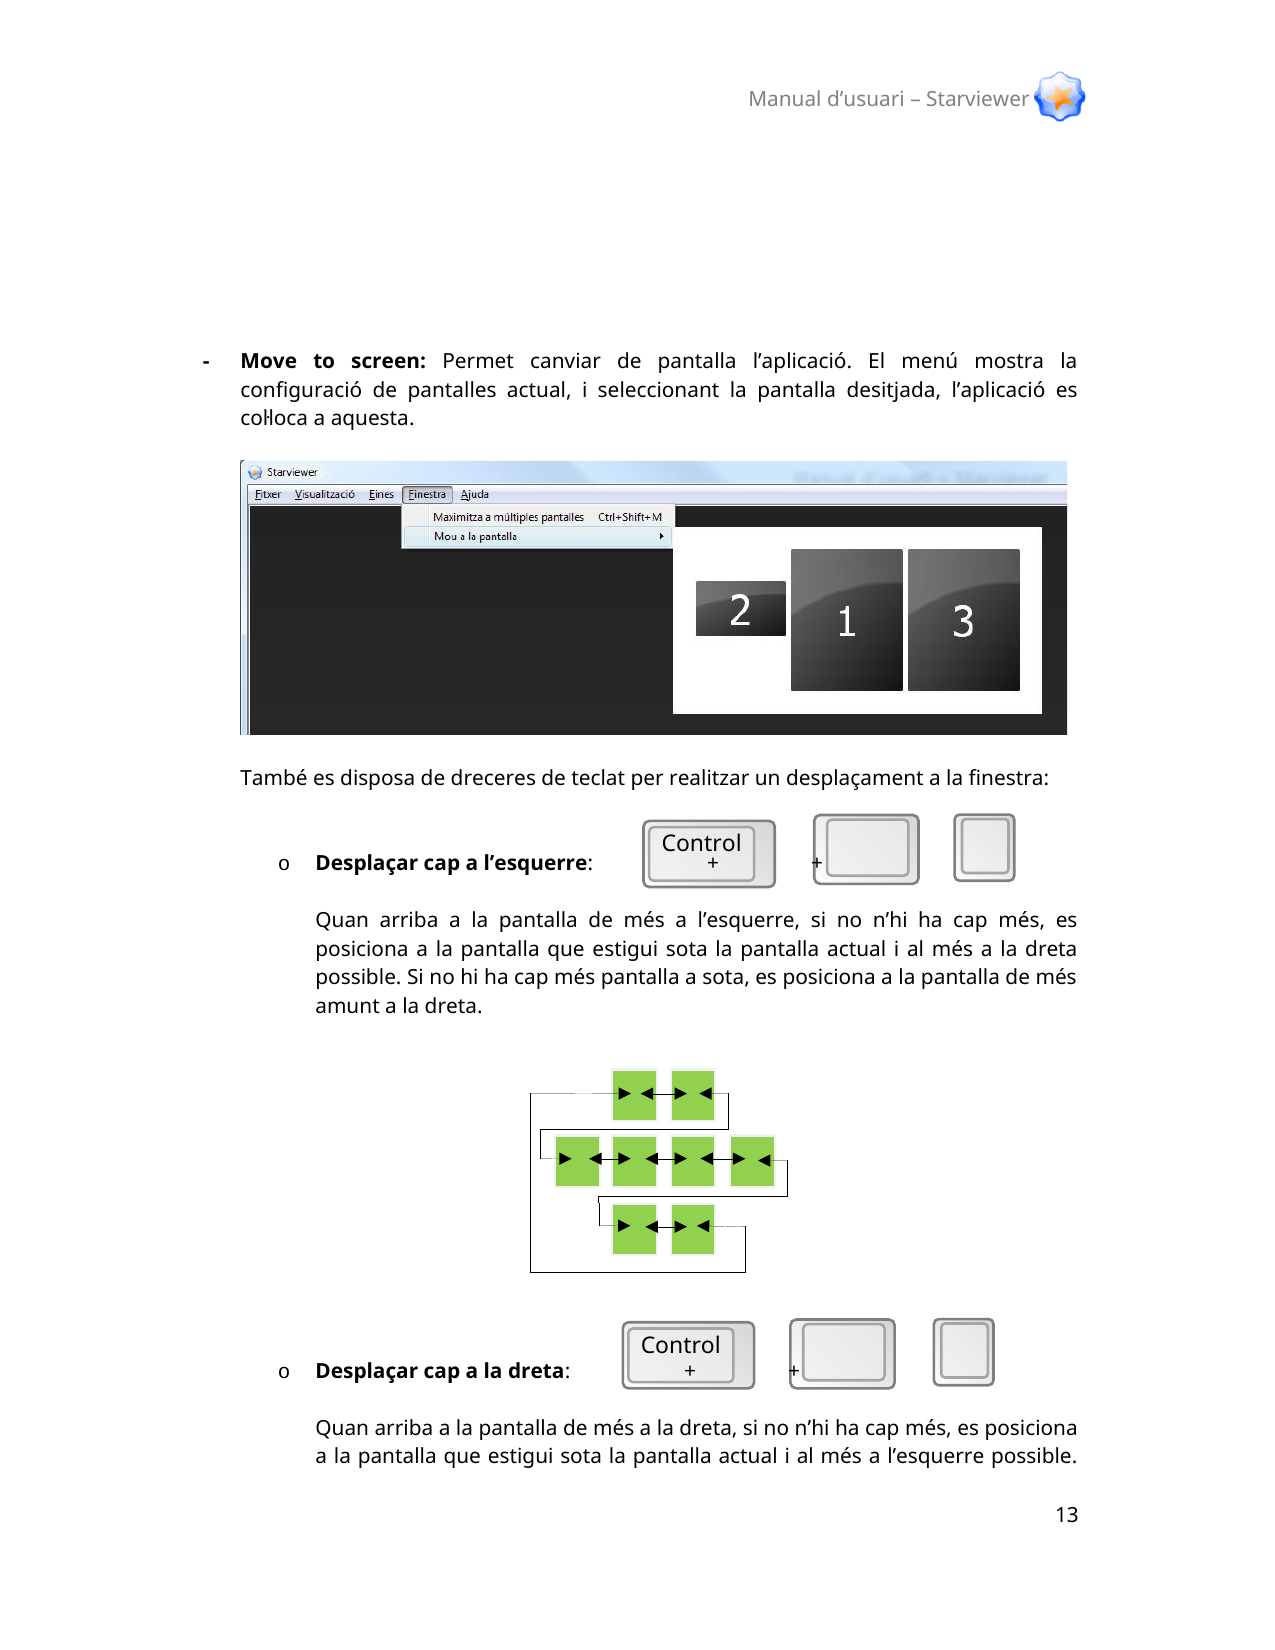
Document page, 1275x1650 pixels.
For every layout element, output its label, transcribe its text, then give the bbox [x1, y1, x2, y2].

list Quan arriba a la pantalla de més a l’esquerre, si no n’hi ha cap més, es posiciona a la pantalla que estigui sota la pantalla actual i al més a la dreta possible. Si no hi ha cap més pantalla a sota, es posiciona a la pantalla de més amunt a la dreta. [315, 905, 1078, 1019]
picture [240, 460, 1068, 735]
list Desplaçar cap a la dreta: + + [278, 1356, 1078, 1384]
list Desplaçar cap a l’esquerre: + + [278, 848, 1078, 877]
list També es disposa de dreceres de teclat per realitzar un desplaçament a la finestra: [240, 763, 1078, 792]
list Move to screen: Permet canviar de pantalla l’aplicació. El menú mostra la configuració de pantalles actual, i seleccionant la pantalla desitjada, l’aplicació es col·loca a aquesta. [203, 346, 1078, 432]
picture [1033, 71, 1086, 122]
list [315, 1413, 1078, 1469]
